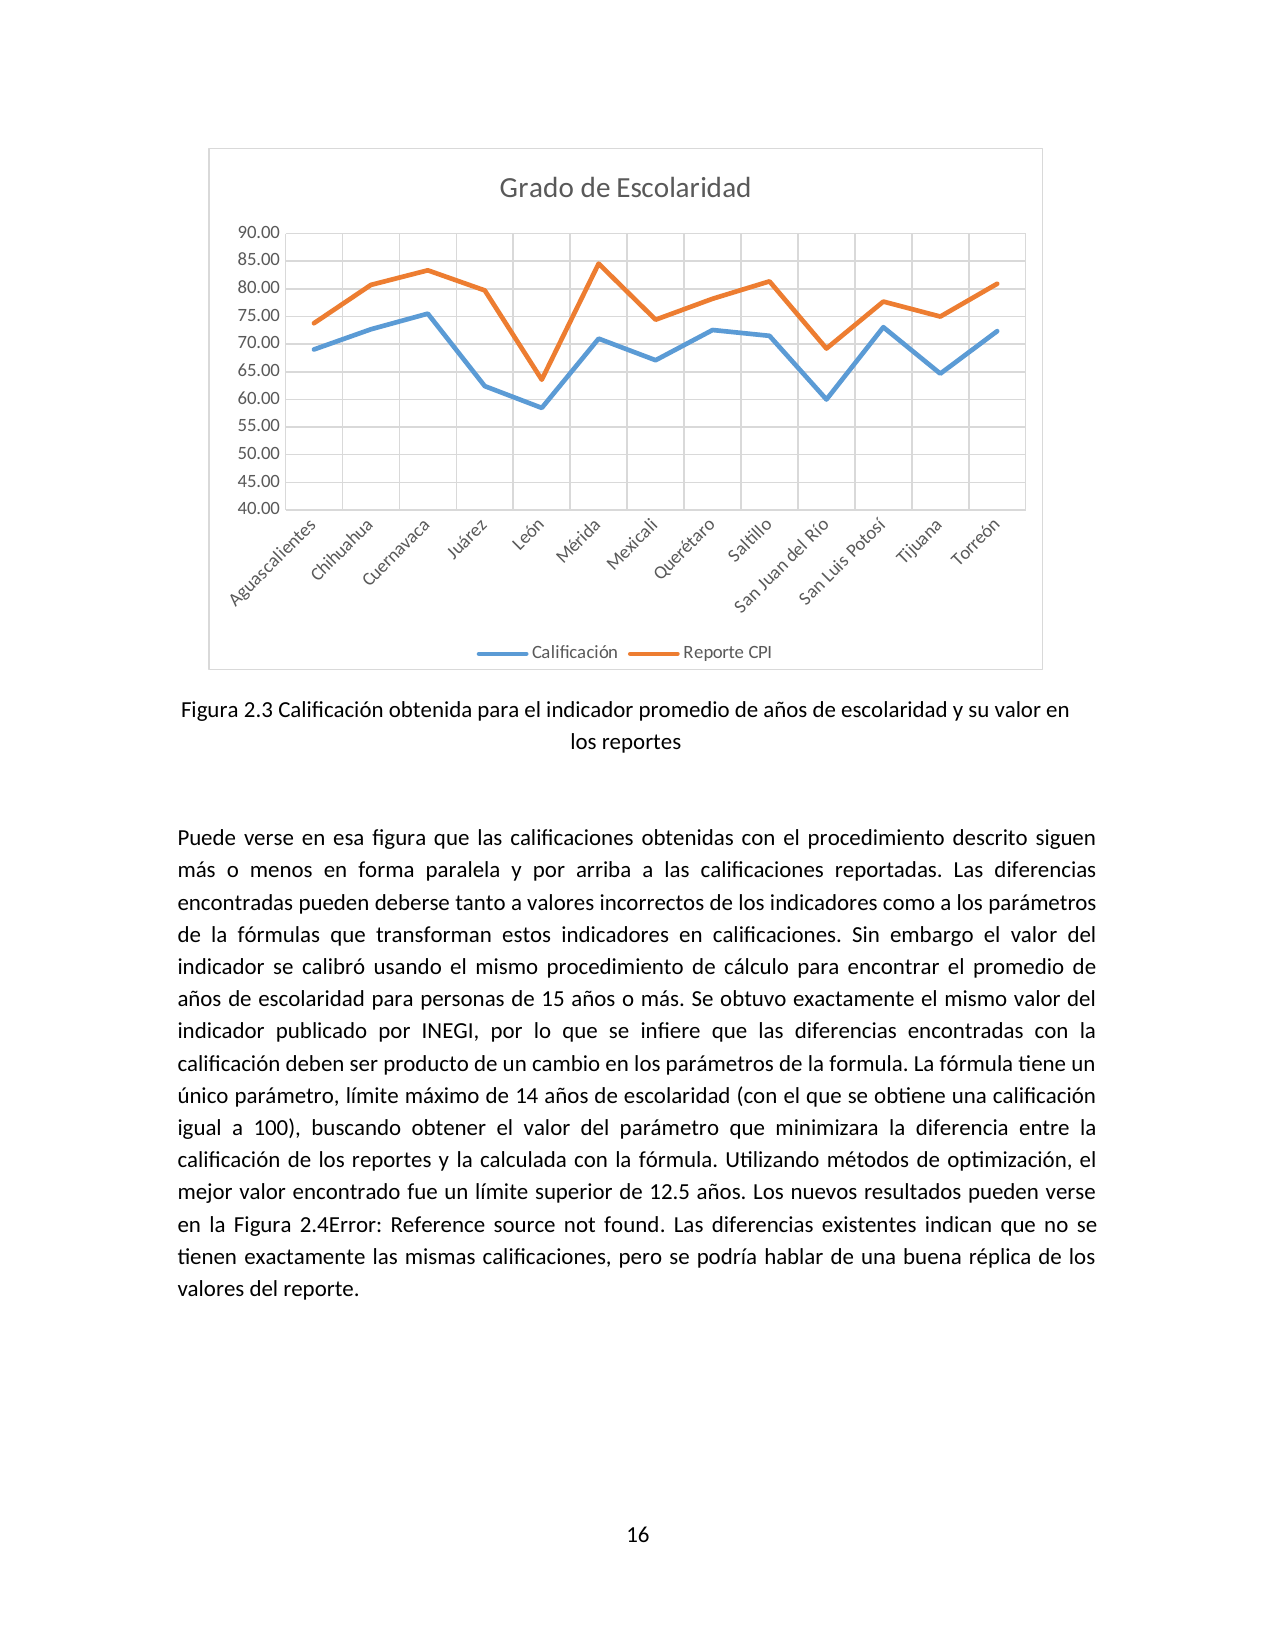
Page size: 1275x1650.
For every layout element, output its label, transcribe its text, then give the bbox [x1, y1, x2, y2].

table_cell Figura 2.3 Calificación obtenida para el indicador promedio de años de escolaridad y su valor en los reportes [166, 695, 1086, 780]
table_header [166, 148, 1086, 695]
